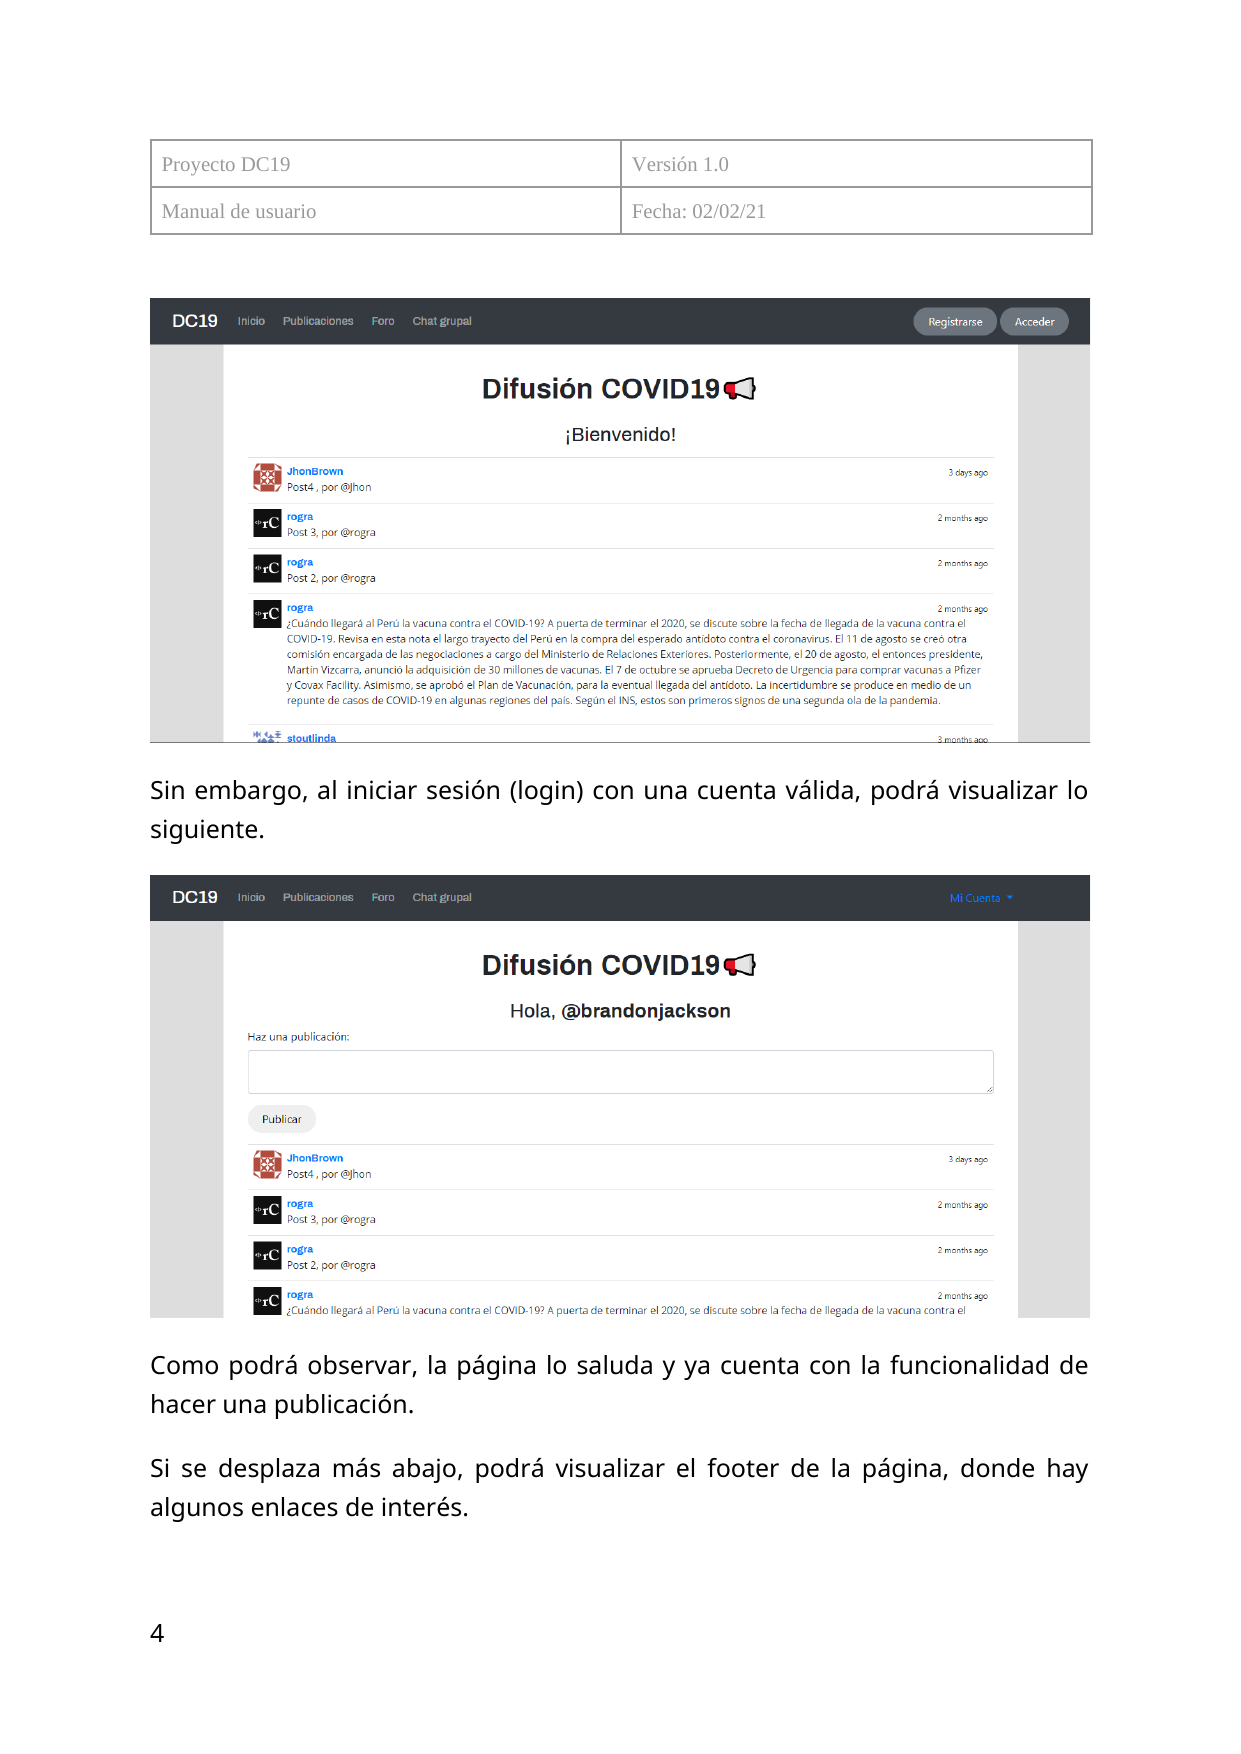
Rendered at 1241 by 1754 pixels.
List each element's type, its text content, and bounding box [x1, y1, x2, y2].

text Como podrá observar, la página lo saluda y ya cuenta con la funcionalidad de hacer una publicación. [150, 1347, 1090, 1421]
picture [150, 875, 1091, 1318]
text Si se desplaza más abajo, podrá visualizar el footer de la página, donde hay algunos enlaces de interés. [150, 1451, 1090, 1524]
text Sin embargo, al iniciar sesión (login) con una cuenta válida, podrá visualizar lo siguiente. [150, 772, 1090, 846]
picture [150, 298, 1091, 743]
